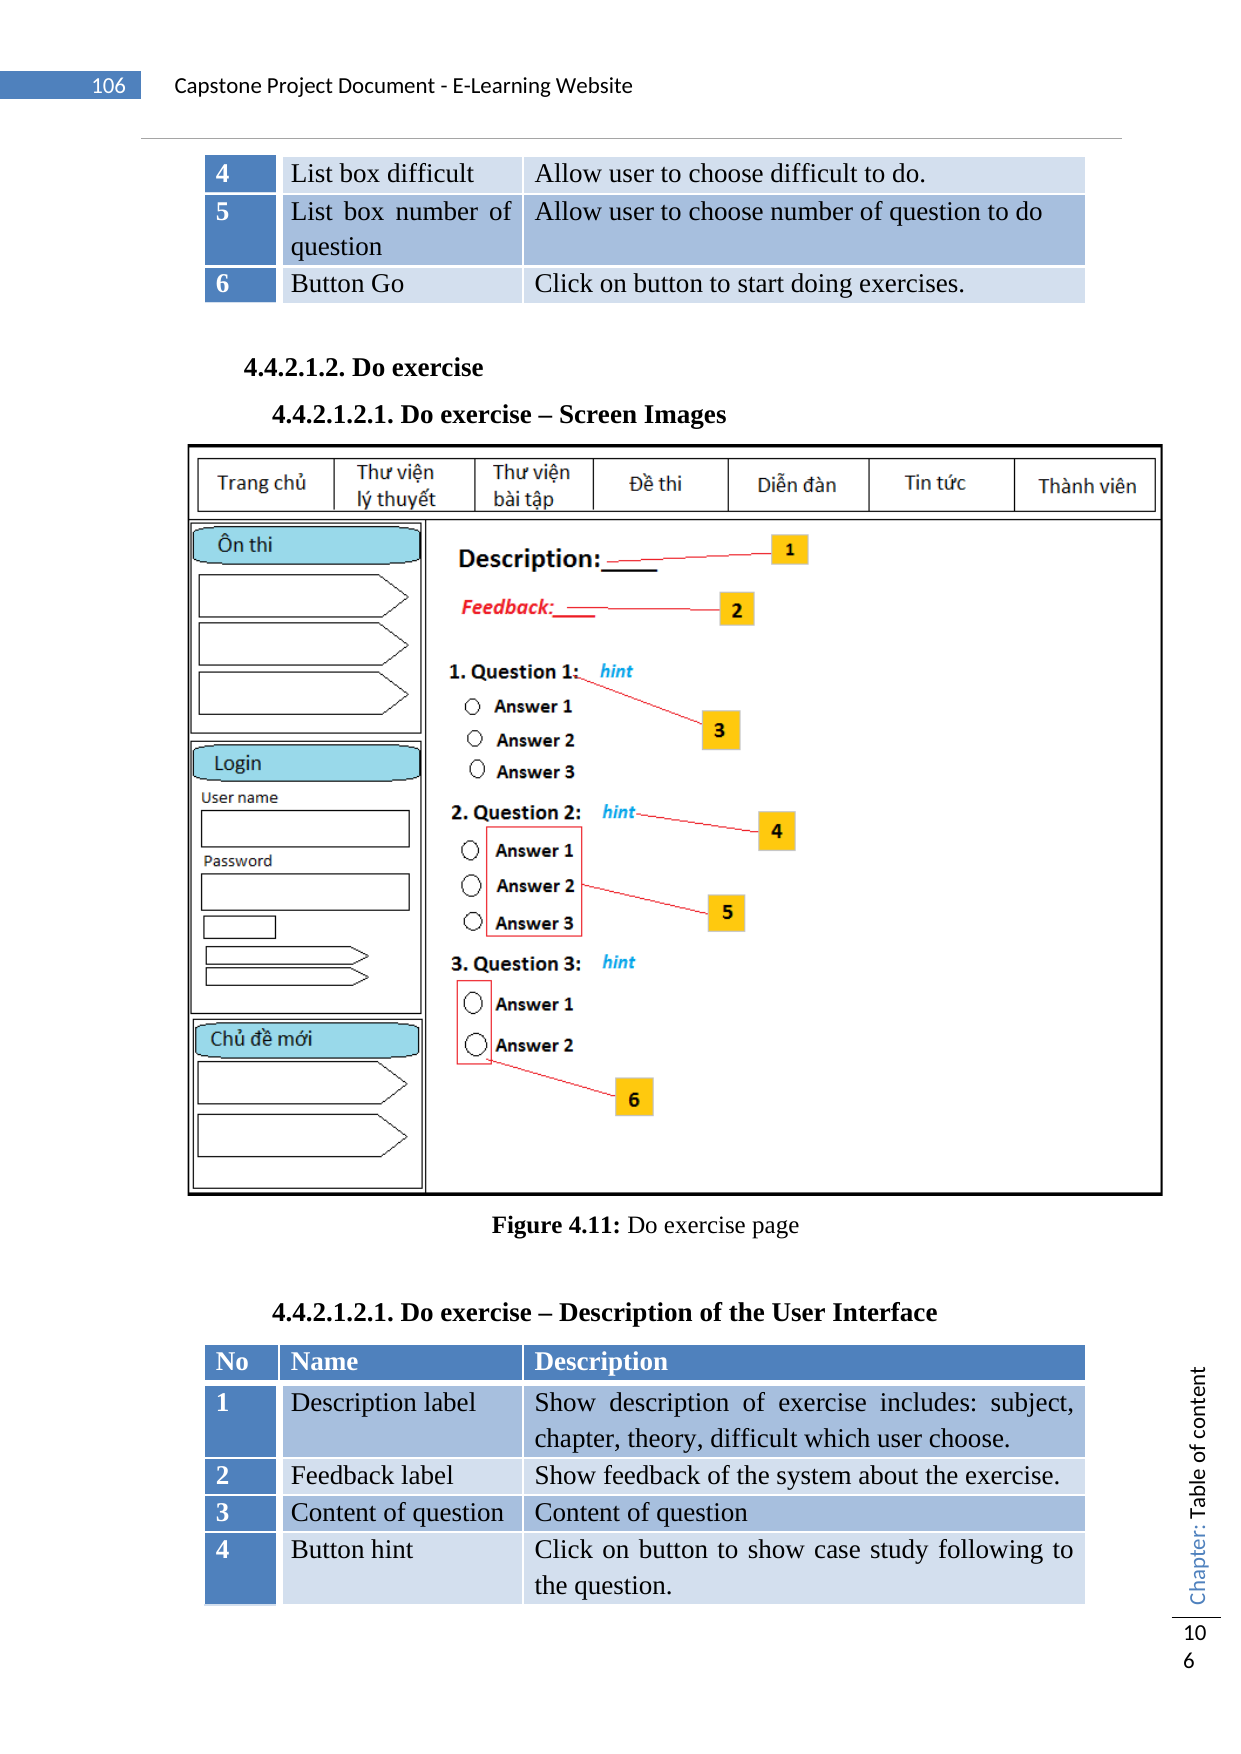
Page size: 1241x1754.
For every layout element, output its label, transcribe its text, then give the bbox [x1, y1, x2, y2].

table_cell List box difficult [283, 157, 522, 192]
table_header Name [280, 1345, 522, 1380]
table_cell 3 [205, 1496, 276, 1531]
table_cell 6 [205, 268, 276, 302]
table_cell Button Go [283, 268, 522, 302]
table_header Description [524, 1345, 1085, 1380]
table_cell 5 [205, 195, 276, 265]
table_cell 2 [205, 1459, 276, 1494]
text 4.4.2.1.2.1. Do exercise – Description of the User Interface [272, 1296, 1122, 1327]
table_cell Content of question [524, 1496, 1085, 1531]
table_cell 1 [205, 1386, 276, 1457]
table_cell 4 [205, 1533, 276, 1604]
text Figure 4.11: Do exercise page [169, 1210, 1122, 1239]
picture [187, 444, 1163, 1196]
table_header No [205, 1345, 278, 1380]
table_cell Button hint [283, 1533, 522, 1604]
table_cell Click on button to show case study following to the question. [524, 1533, 1085, 1604]
table_cell Click on button to start doing exercises. [524, 268, 1085, 302]
table_cell Content of question [283, 1496, 522, 1531]
table_cell List box number of question [283, 195, 522, 265]
table_cell Show feedback of the system about the exercise. [524, 1459, 1085, 1494]
table_cell Allow user to choose number of question to do [524, 195, 1085, 265]
table_cell Show description of exercise includes: subject, chapter, theory, difficult which user choose. [524, 1386, 1085, 1457]
table_cell Feedback label [283, 1459, 522, 1494]
table_cell Allow user to choose difficult to do. [524, 157, 1085, 192]
table_cell Description label [283, 1386, 522, 1457]
text 4.4.2.1.2. Do exercise [244, 351, 1122, 382]
text 4.4.2.1.2.1. Do exercise – Screen Images [272, 398, 1122, 429]
table_cell 4 [205, 155, 276, 192]
